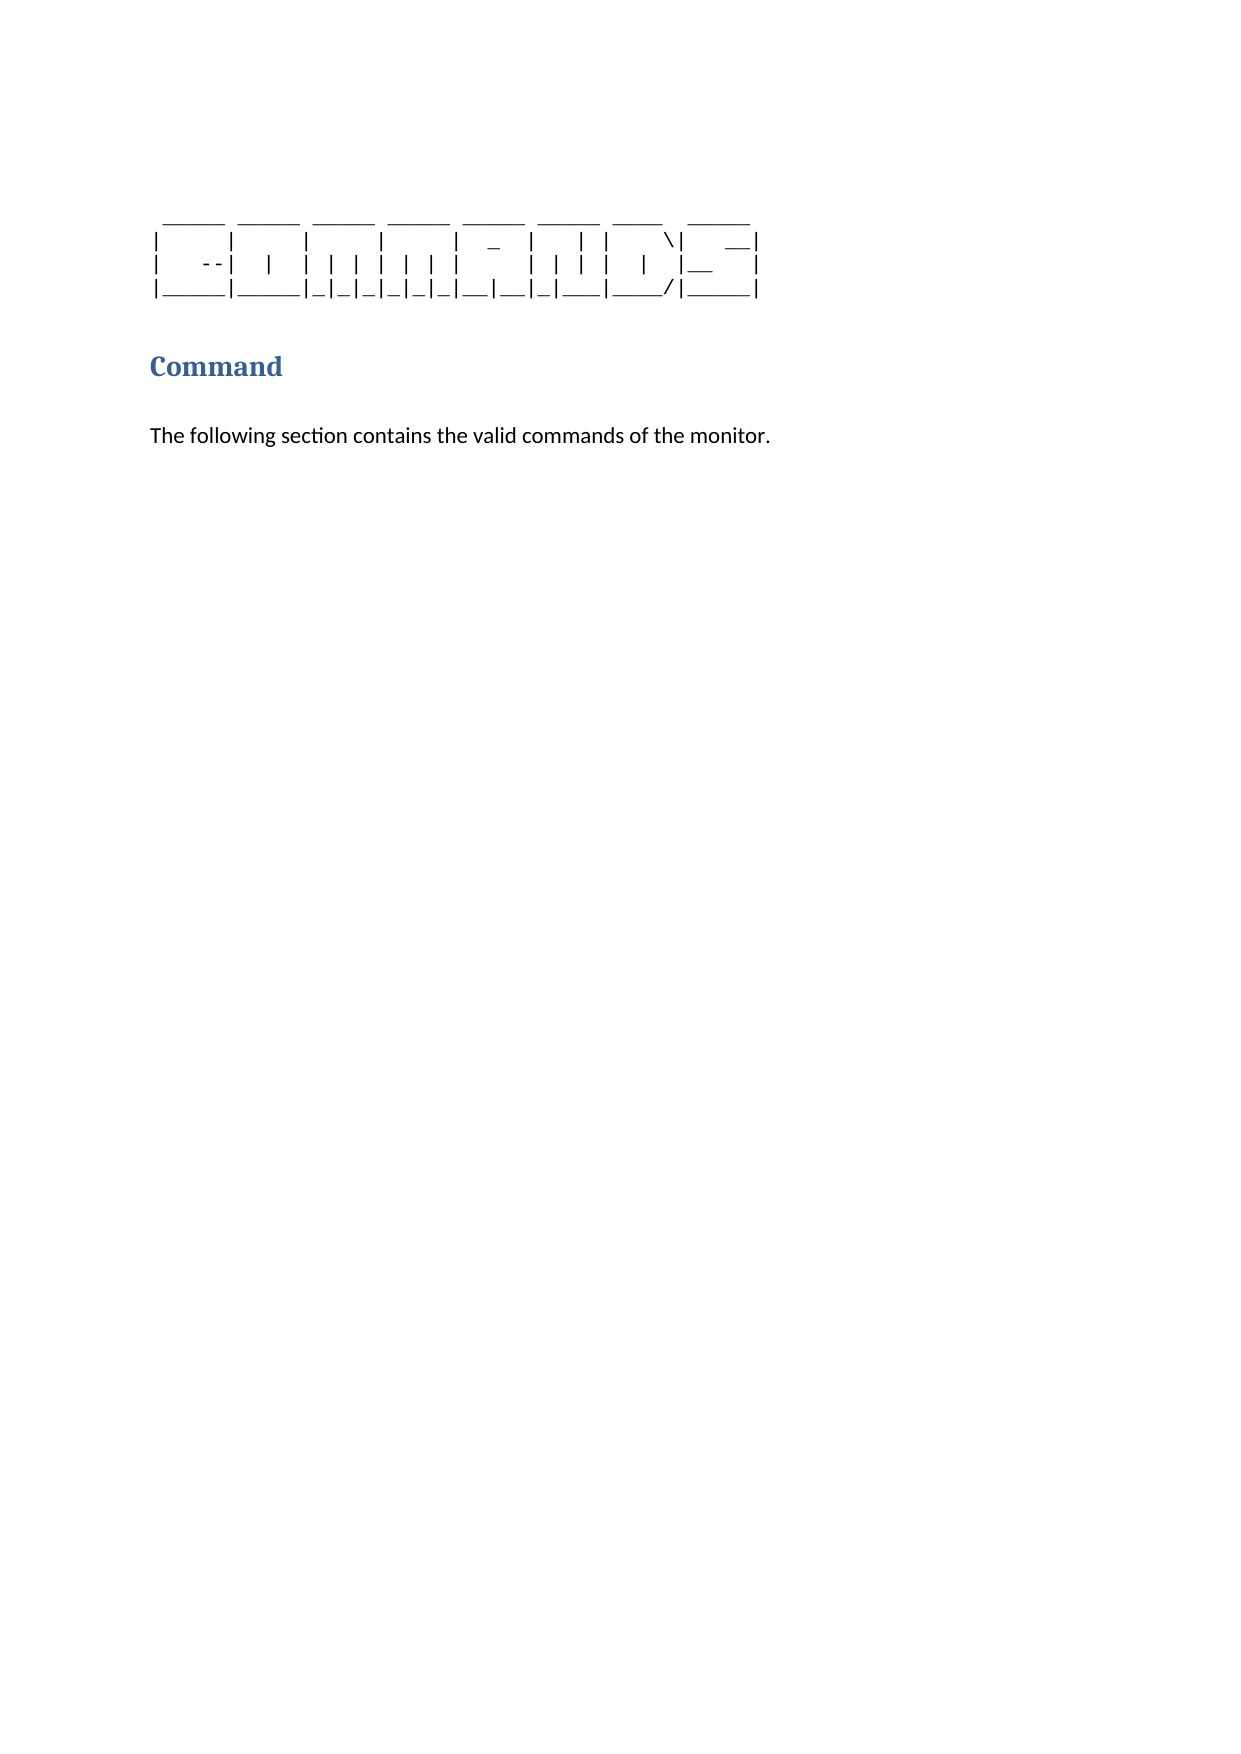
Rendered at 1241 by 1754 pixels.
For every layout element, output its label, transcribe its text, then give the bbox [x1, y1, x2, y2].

text |_____|_____|_|_|_|_|_|_|__|__|_|___|____/|_____| [150, 277, 1090, 301]
text _____ _____ _____ _____ _____ _____ ____ _____ [150, 206, 1090, 230]
text | --| | | | | | | | | | | | | | |__ | [150, 253, 1090, 277]
text | | | | | _ | | | \| __| [150, 230, 1090, 253]
subtitle Command [150, 351, 1090, 384]
text The following section contains the valid commands of the monitor. [150, 389, 1090, 449]
